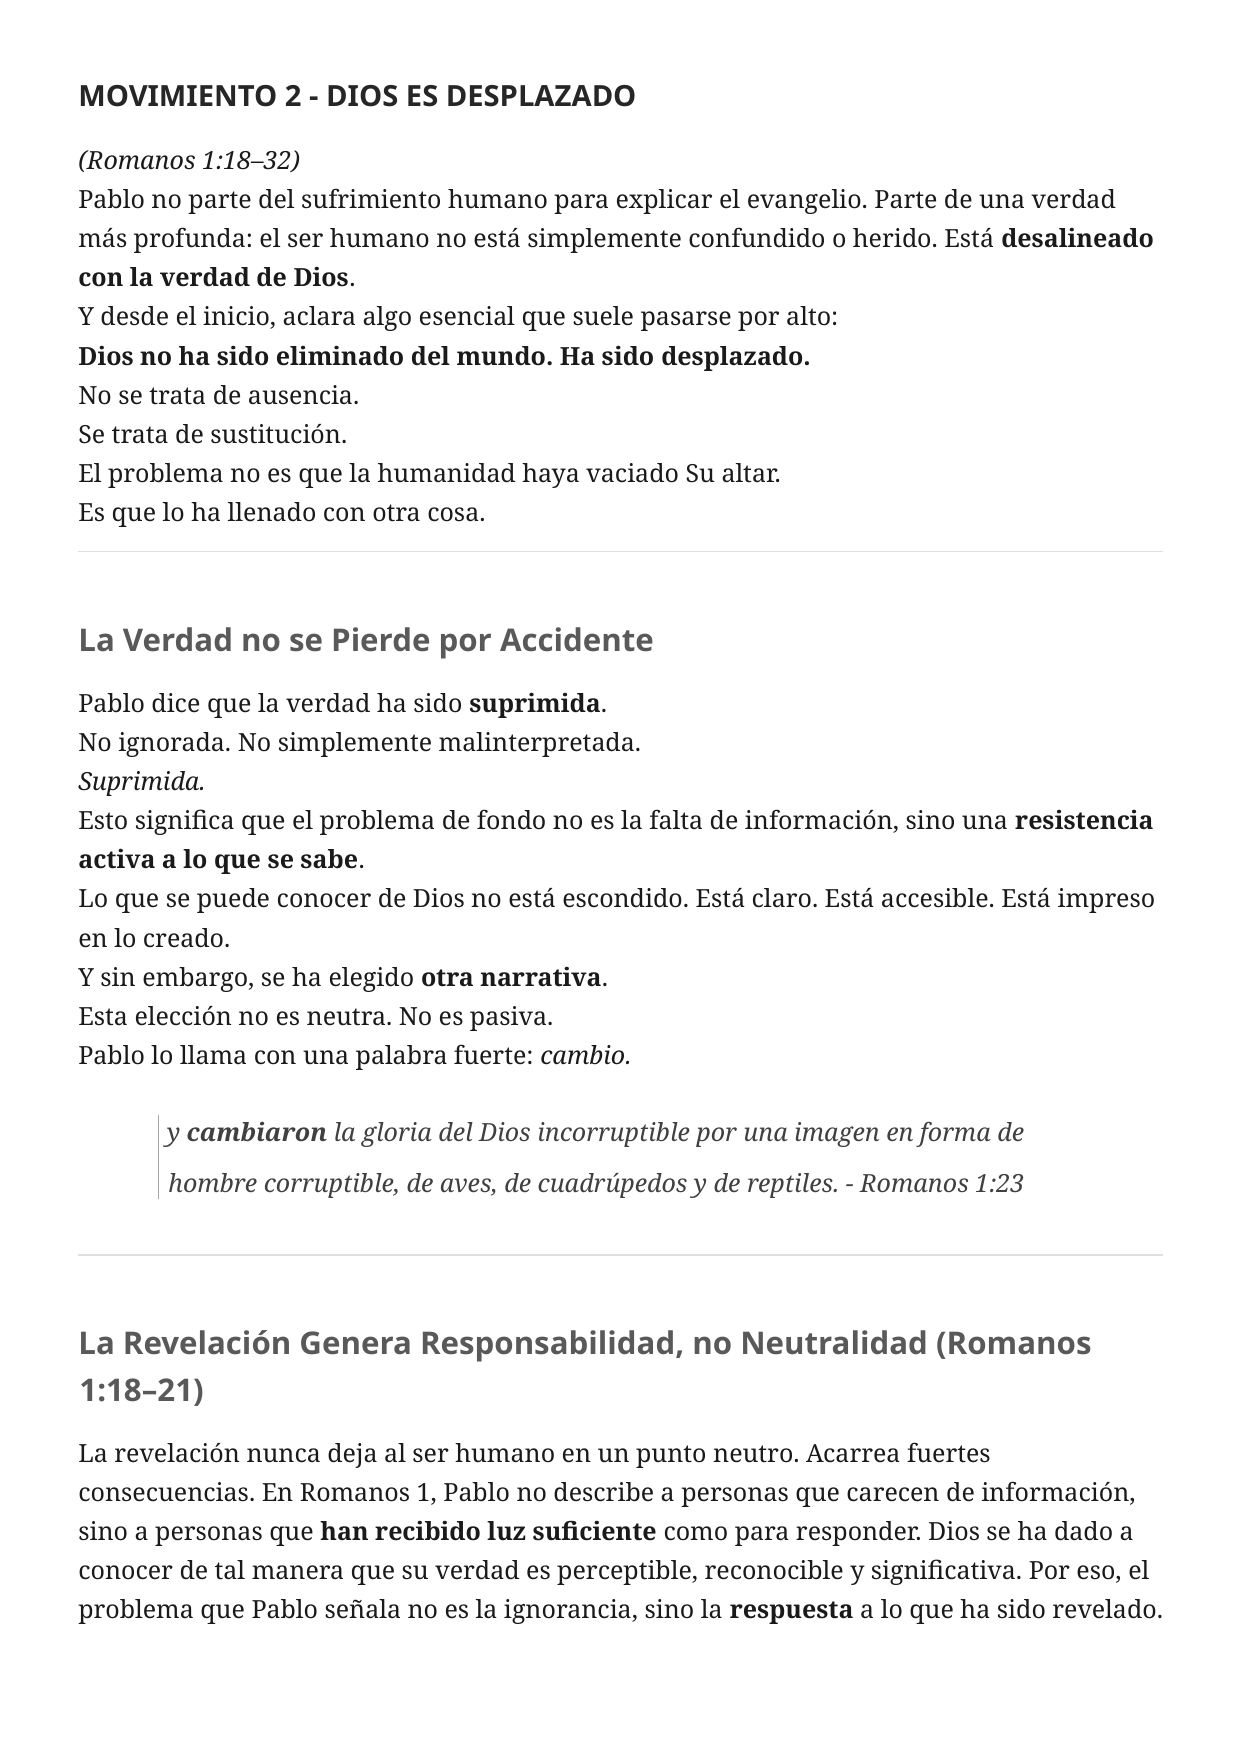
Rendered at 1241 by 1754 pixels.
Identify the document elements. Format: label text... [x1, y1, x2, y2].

text Es que lo ha llenado con otra cosa. [78, 495, 1163, 529]
text Y sin embargo, se ha elegido otra narrativa. [78, 959, 1163, 993]
subtitle Movimiento 2 - Dios es Desplazado [78, 75, 1163, 115]
text Y desde el inicio, aclara algo esencial que suele pasarse por alto: [78, 299, 1163, 333]
text Pablo dice que la verdad ha sido suprimida. [78, 685, 1163, 719]
subtitle La Revelación Genera Responsabilidad, no Neutralidad (Romanos 1:18–21) [78, 1321, 1163, 1411]
text y cambiaron la gloria del Dios incorruptible por una imagen en forma de hombre corruptible, de aves, de cuadrúpedos y de reptiles. - Romanos 1:23 [157, 1114, 1073, 1199]
text Esto significa que el problema de fondo no es la falta de información, sino una resistencia activa a lo que se sabe. [78, 803, 1163, 876]
text Se trata de sustitución. [78, 417, 1163, 451]
text El problema no es que la humanidad haya vaciado Su altar. [78, 456, 1163, 490]
text Pablo lo llama con una palabra fuerte: cambio. [78, 1038, 1163, 1072]
text Lo que se puede conocer de Dios no está escondido. Está claro. Está accesible. Está impreso en lo creado. [78, 881, 1163, 954]
text La revelación nunca deja al ser humano en un punto neutro. Acarrea fuertes consecuencias. En Romanos 1, Pablo no describe a personas que carecen de información, sino a personas que han recibido luz suficiente como para responder. Dios se ha dado a conocer de tal manera que su verdad es perceptible, reconocible y significativa. Por eso, el problema que Pablo señala no es la ignorancia, sino la respuesta a lo que ha sido revelado. [78, 1435, 1163, 1626]
text Dios no ha sido eliminado del mundo. Ha sido desplazado. [78, 338, 1163, 372]
text Suprimida. [78, 764, 1163, 798]
subtitle La Verdad no se Pierde por Accidente [78, 618, 1163, 661]
text No ignorada. No simplemente malinterpretada. [78, 724, 1163, 758]
text Pablo no parte del sufrimiento humano para explicar el evangelio. Parte de una verdad más profunda: el ser humano no está simplemente confundido o herido. Está desalineado con la verdad de Dios. [78, 182, 1163, 294]
text (Romanos 1:18–32) [78, 142, 1163, 176]
text No se trata de ausencia. [78, 377, 1163, 411]
text Esta elección no es neutra. No es pasiva. [78, 999, 1163, 1033]
